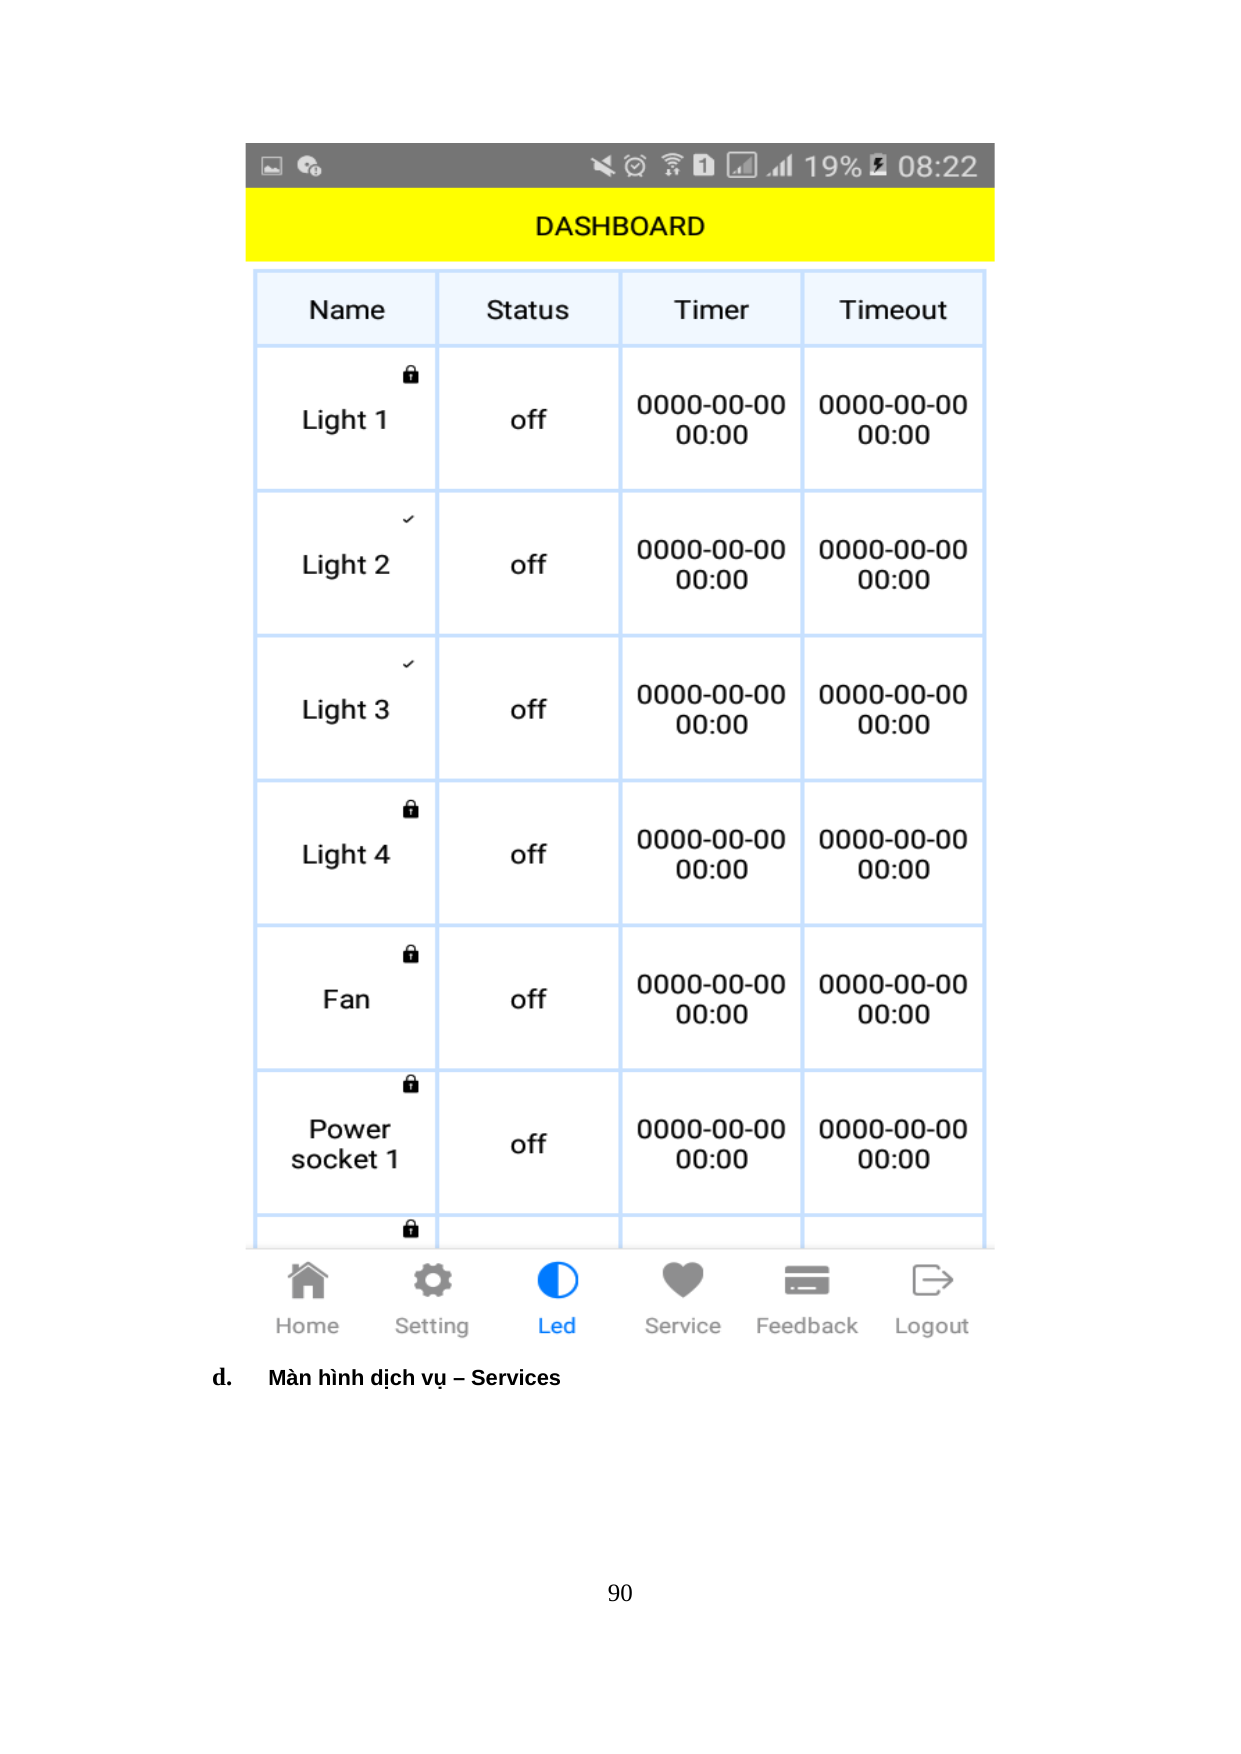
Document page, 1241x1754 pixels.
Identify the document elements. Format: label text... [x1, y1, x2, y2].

subtitle Màn hình dịch vụ – Services [156, 451, 1122, 1391]
picture [245, 143, 995, 1342]
